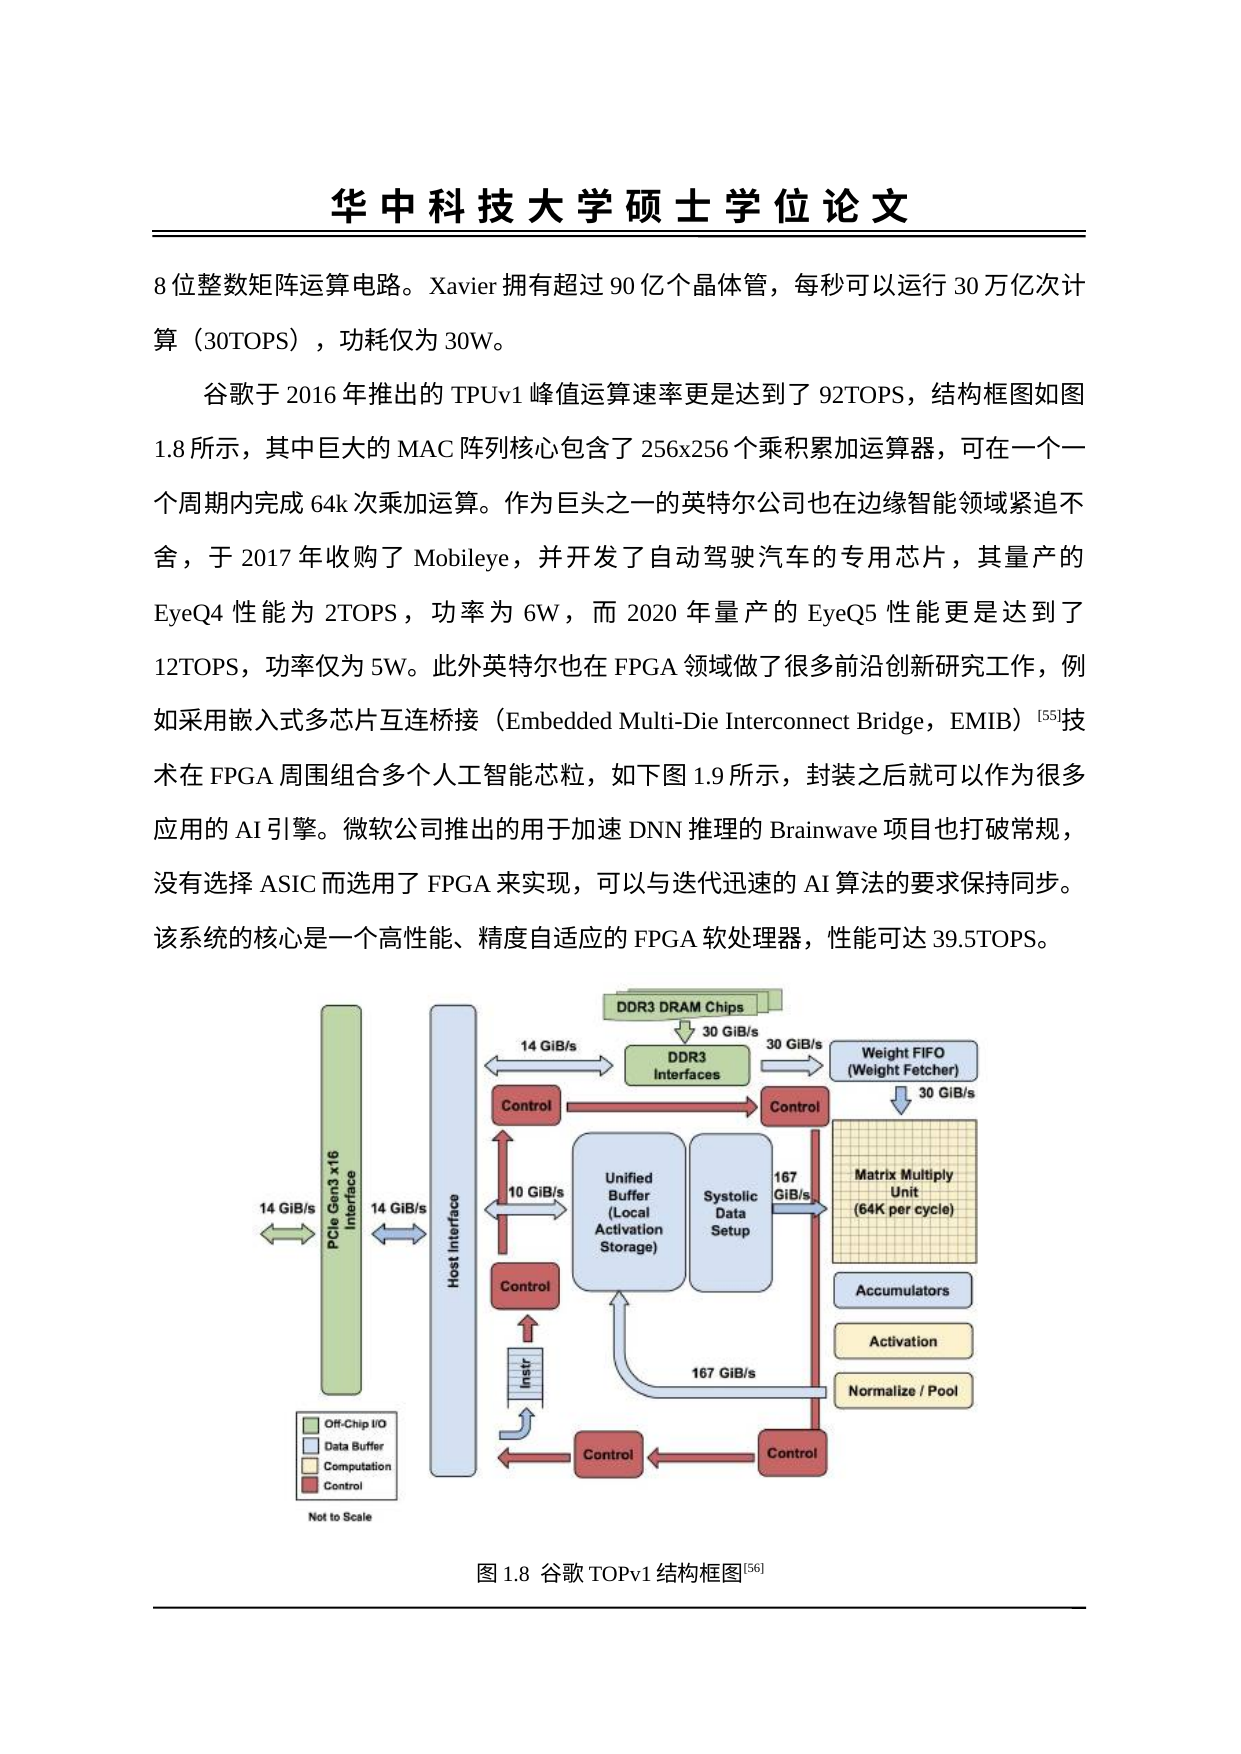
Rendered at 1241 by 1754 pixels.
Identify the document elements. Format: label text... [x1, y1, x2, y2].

picture [252, 972, 989, 1542]
text 图1.8 谷歌TOPv1结构框图[56] [153, 1556, 1087, 1587]
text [153, 266, 1087, 356]
text 谷歌于2016年推出的TPUv1峰值运算速率更是达到了92TOPS，结构框图如图1.8所示，其中巨大的MAC阵列核心包含了256x256个乘积累加运算器，可在一个一个周期内完成64k次乘加运算。作为巨头之一的英特尔公司也在边缘智能领域紧追不舍，于2017年收购了Mobileye，并开发了自动驾驶汽车的专用芯片，其量产的EyeQ4性能为2TOPS，功率为6W，而2020年量产的EyeQ5性能更是达到了12TOPS，功率仅为5W。此外英特尔也在FPGA领域做了很多前沿创新研究工作，例如采用嵌入式多芯片互连桥接（Embedded Multi-Die Interconnect Bridge，EMIB）[55]技术在FPGA周围组合多个人工智能芯粒，如下图1.9所示，封装之后就可以作为很多应用的AI引擎。微软公司推出的用于加速DNN推理的Brainwave项目也打破常规，没有选择ASIC而选用了FPGA来实现，可以与迭代迅速的AI算法的要求保持同步。该系统的核心是一个高性能、精度自适应的FPGA软处理器，性能可达39.5TOPS。 [153, 374, 1087, 954]
